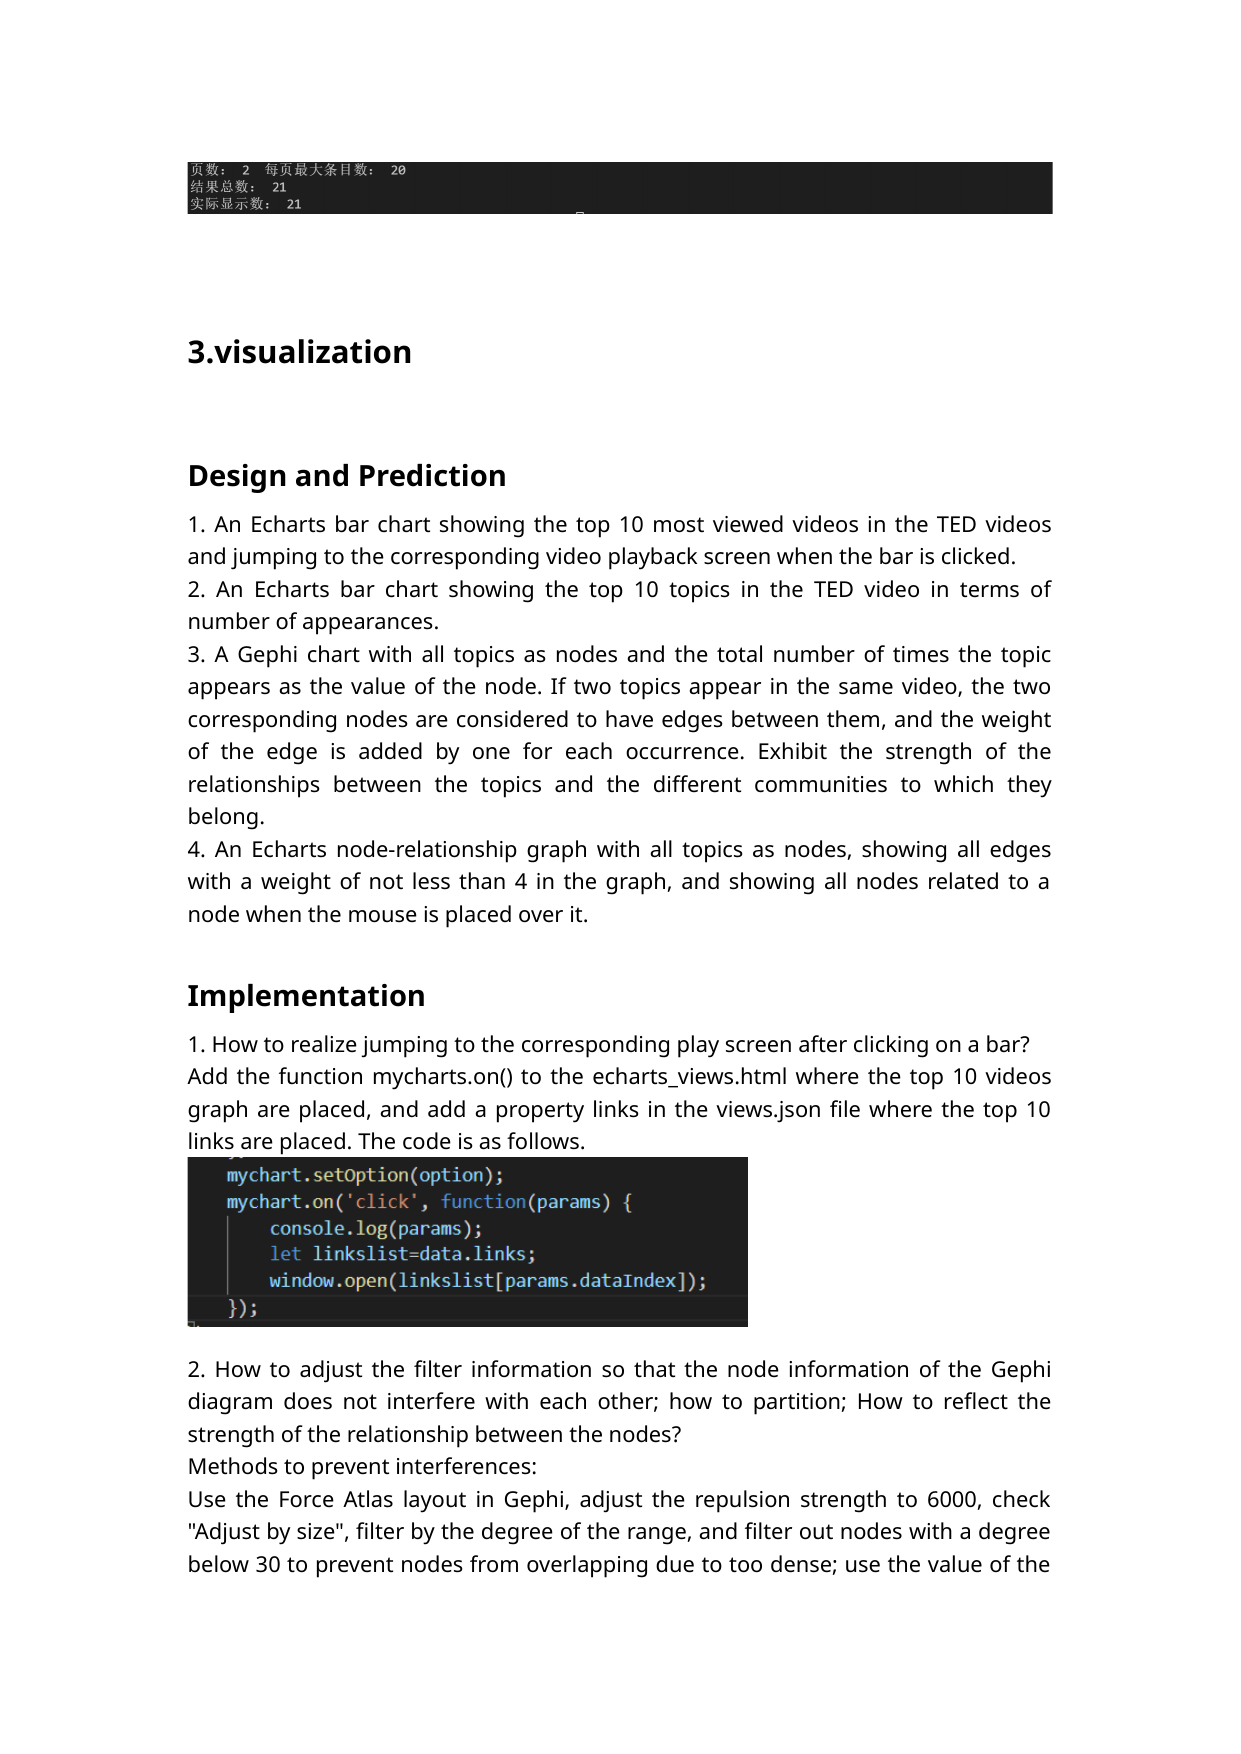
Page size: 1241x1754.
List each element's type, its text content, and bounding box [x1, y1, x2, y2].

picture [187, 162, 1053, 214]
text 1. An Echarts bar chart showing the top 10 most viewed videos in the TED videos and jumping to the corresponding video playback screen when the bar is clicked. [187, 507, 1053, 572]
text 4. An Echarts node-relationship graph with all topics as nodes, showing all edges with a weight of not less than 4 in the graph, and showing all nodes related to a node when the mouse is placed over it. [187, 832, 1053, 930]
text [187, 1482, 1053, 1580]
text Methods to prevent interferences: [187, 1450, 1053, 1482]
text 2. How to adjust the filter information so that the node information of the Gephi diagram does not interfere with each other; how to partition; How to reflect the strength of the relationship between the nodes? [187, 1352, 1053, 1450]
picture [187, 1157, 748, 1327]
text Design and Prediction [187, 442, 1053, 507]
subtitle 3.visualization [187, 319, 1053, 384]
text 3. A Gephi chart with all topics as nodes and the total number of times the topic appears as the value of the node. If two topics appear in the same video, the two corresponding nodes are considered to have edges between them, and the weight of the edge is added by one for each occurrence. Exhibit the strength of the relationships between the topics and the different communities to which they belong. [187, 637, 1053, 832]
text 1. How to realize jumping to the corresponding play screen after clicking on a bar? [187, 1027, 1053, 1060]
text 2. An Echarts bar chart showing the top 10 topics in the TED video in terms of number of appearances. [187, 572, 1053, 637]
text Add the function mycharts.on() to the echarts_views.html where the top 10 videos graph are placed, and add a property links in the views.json file where the top 10 links are placed. The code is as follows. [187, 1060, 1053, 1157]
text Implementation [187, 962, 1053, 1027]
